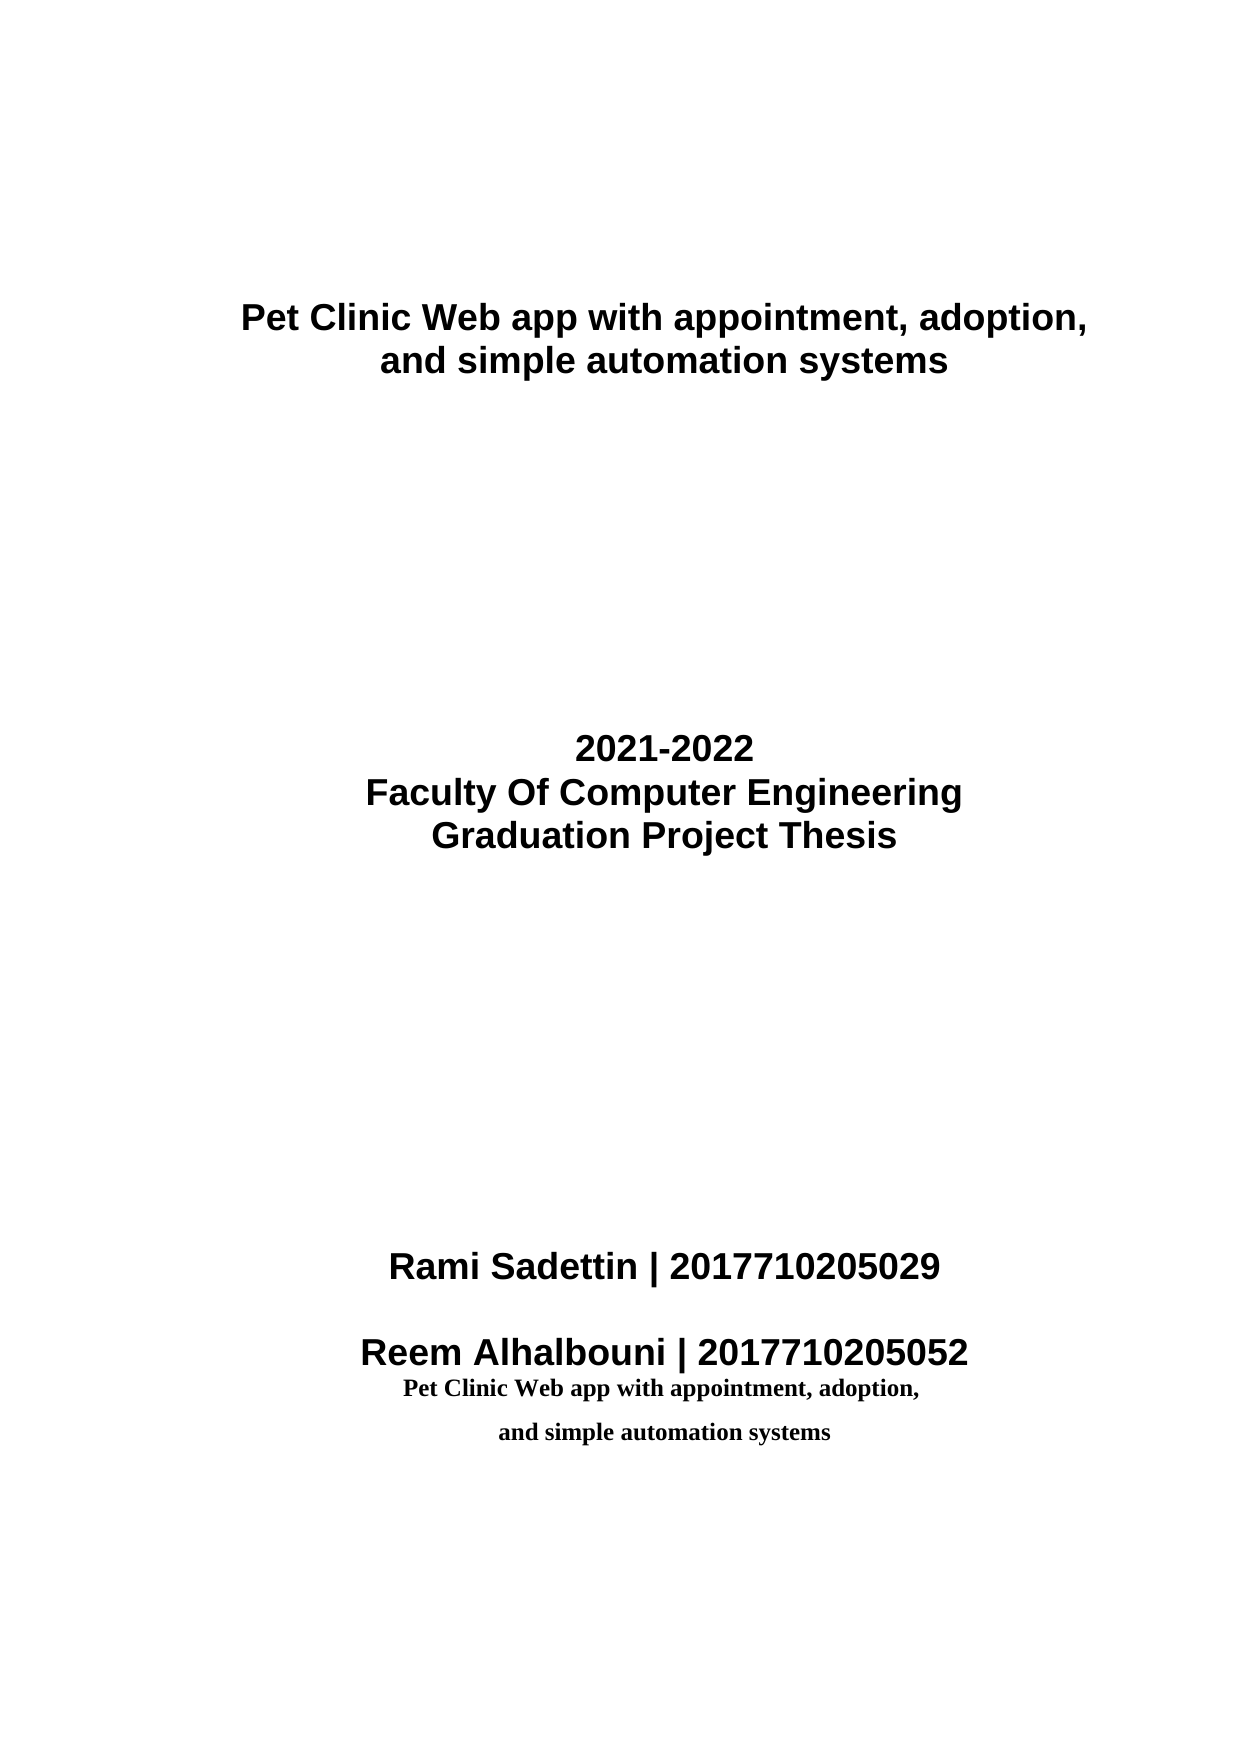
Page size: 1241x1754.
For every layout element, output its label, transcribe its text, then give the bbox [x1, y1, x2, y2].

text Faculty Of Computer Engineering [236, 770, 1092, 813]
text 2021-2022 [236, 683, 1092, 770]
text Rami Sadettin | 2017710205029 [236, 1244, 1092, 1287]
text Pet Clinic Web app with appointment, adoption, and simple automation systems [236, 295, 1092, 382]
text Reem Alhalbouni | 2017710205052 [236, 1330, 1092, 1373]
text Pet Clinic Web app with appointment, adoption, and simple automation systems [236, 1373, 1092, 1445]
text Graduation Project Thesis [236, 813, 1092, 856]
